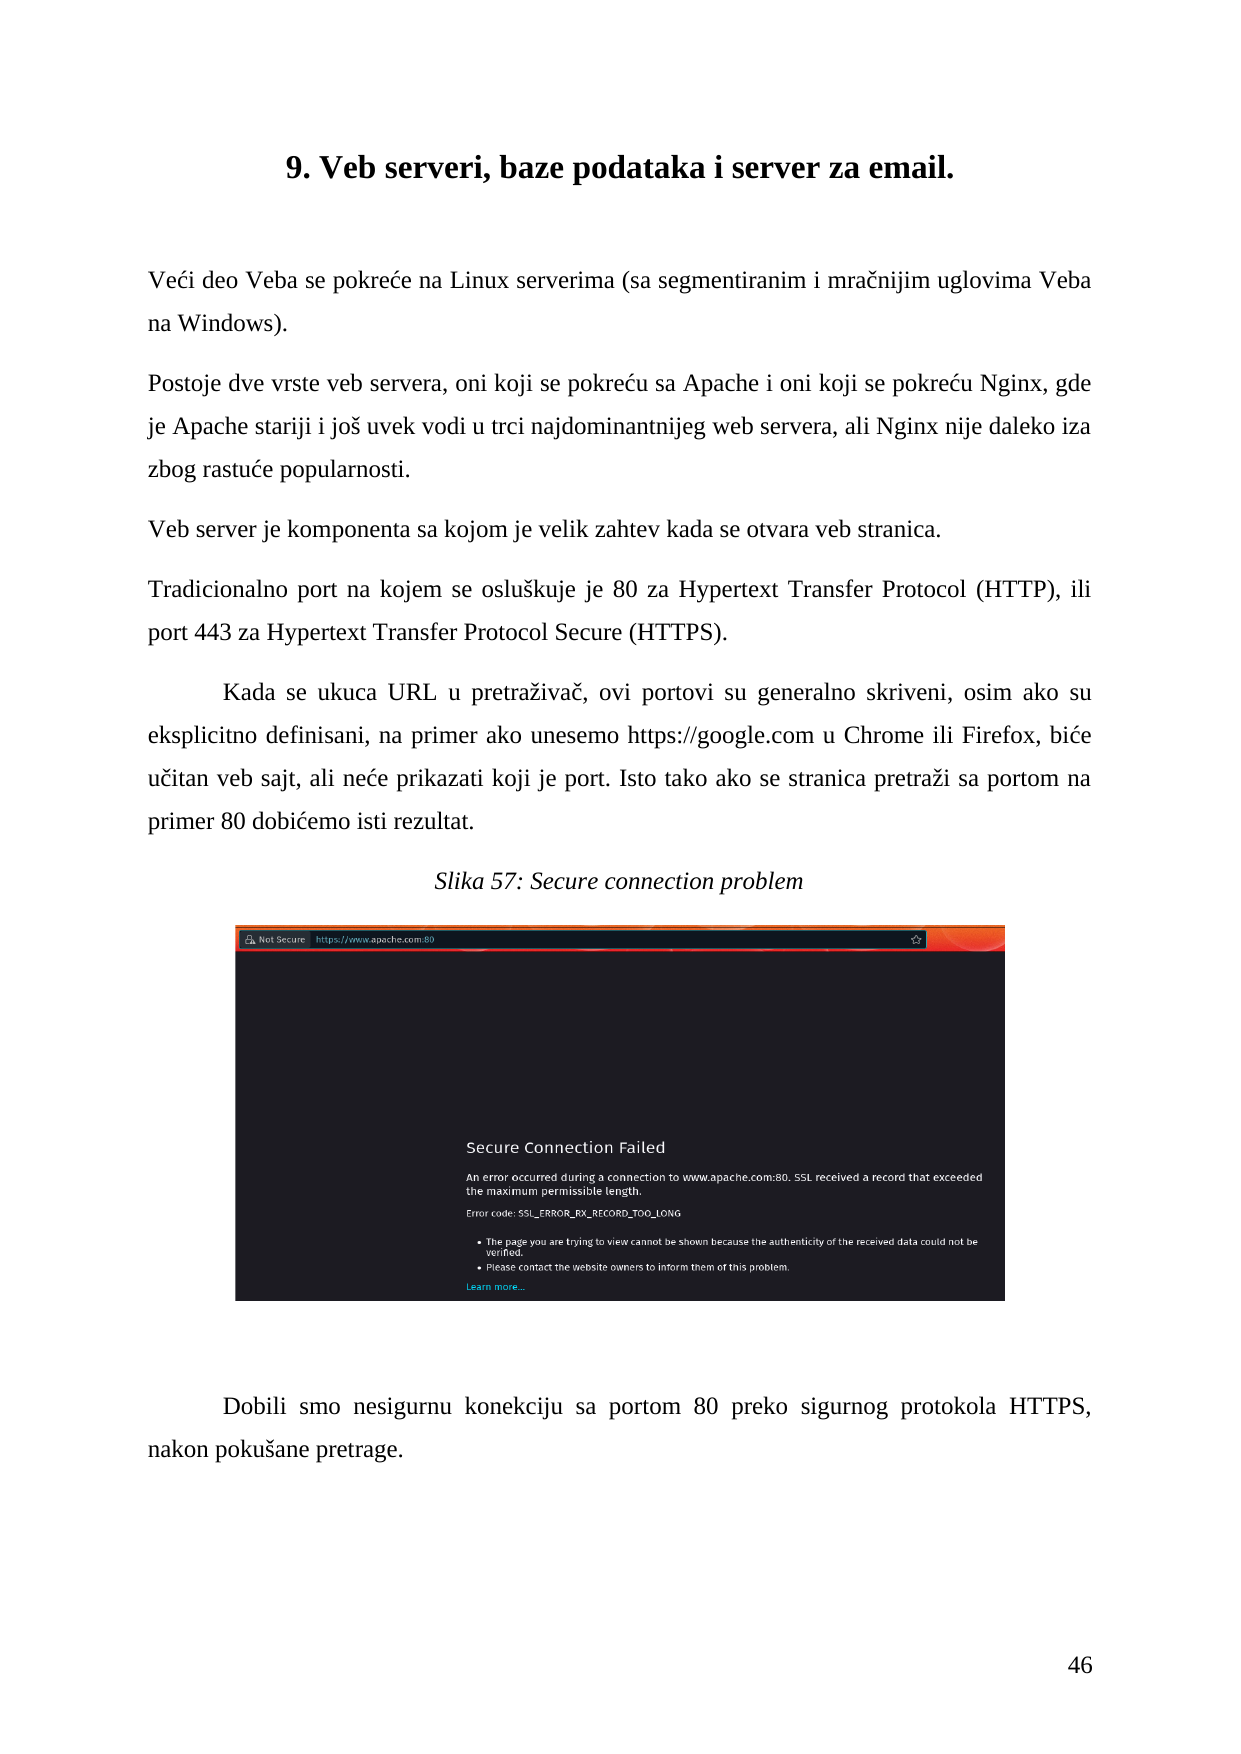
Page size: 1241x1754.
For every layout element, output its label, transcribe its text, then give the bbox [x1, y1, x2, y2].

text Slika 57: Secure connection problem [148, 866, 1093, 894]
subtitle 9. Veb serveri, baze podataka i server za email. [148, 148, 1093, 186]
text Kada se ukuca URL u pretraživač, ovi portovi su generalno skriveni, osim ako su eksplicitno definisani, na primer ako unesemo https://google.com u Chrome ili Firefox, biće učitan veb sajt, ali neće prikazati koji je port. Isto tako ako se stranica pretraži sa portom na primer 80 dobićemo isti rezultat. [148, 677, 1093, 835]
text Veb server je komponenta sa kojom je velik zahtev kada se otvara veb stranica. [148, 514, 1093, 543]
text Veći deo Veba se pokreće na Linux serverima (sa segmentiranim i mračnijim uglovima Veba na Windows). [148, 265, 1093, 337]
text Dobili smo nesigurnu konekciju sa portom 80 preko sigurnog protokola HTTPS, nakon pokušane pretrage. [148, 1391, 1093, 1463]
text Tradicionalno port na kojem se osluškuje je 80 za Hypertext Transfer Protocol (HTTP), ili port 443 za Hypertext Transfer Protocol Secure (HTTPS). [148, 574, 1093, 646]
picture [235, 925, 1005, 1301]
text Postoje dve vrste veb servera, oni koji se pokreću sa Apache i oni koji se pokreću Nginx, gde je Apache stariji i još uvek vodi u trci najdominantnijeg web servera, ali Nginx nije daleko iza zbog rastuće popularnosti. [148, 368, 1093, 483]
